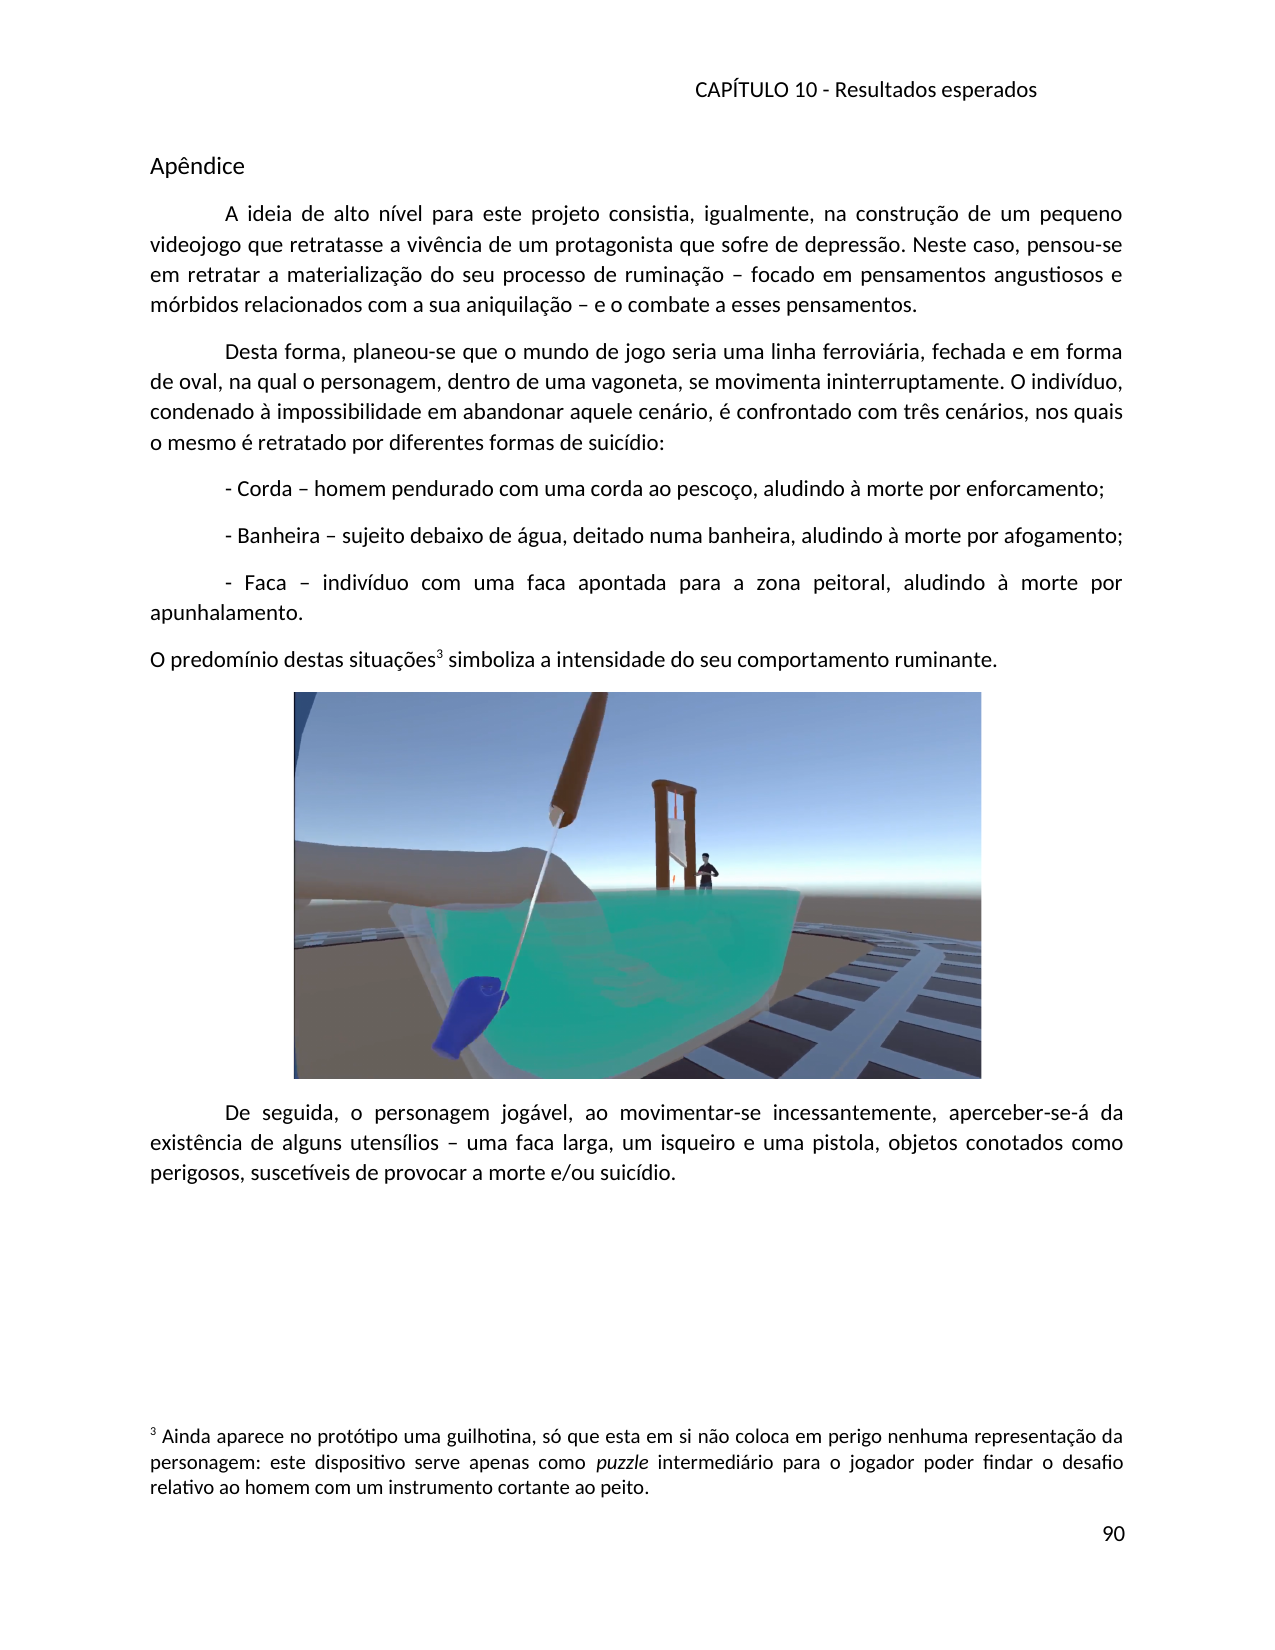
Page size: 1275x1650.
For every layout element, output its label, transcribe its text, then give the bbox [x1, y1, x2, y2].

picture [293, 692, 982, 1079]
text Desta forma, planeou-se que o mundo de jogo seria uma linha ferroviária, fechada e em forma de oval, na qual o personagem, dentro de uma vagoneta, se movimenta ininterruptamente. O indivíduo, condenado à impossibilidade em abandonar aquele cenário, é confrontado com três cenários, nos quais o mesmo é retratado por diferentes formas de suicídio: [150, 337, 1125, 456]
text - Banheira – sujeito debaixo de água, deitado numa banheira, aludindo à morte por afogamento; [150, 521, 1125, 549]
text A ideia de alto nível para este projeto consistia, igualmente, na construção de um pequeno videojogo que retratasse a vivência de um protagonista que sofre de depressão. Neste caso, pensou-se em retratar a materialização do seu processo de ruminação – focado em pensamentos angustiosos e mórbidos relacionados com a sua aniquilação – e o combate a esses pensamentos. [150, 199, 1125, 318]
text - Corda – homem pendurado com uma corda ao pescoço, aludindo à morte por enforcamento; [150, 474, 1125, 503]
text O predomínio destas situações simboliza a intensidade do seu comportamento ruminante. [150, 645, 1125, 673]
text Apêndice [150, 150, 1125, 181]
text - Faca – indivíduo com uma faca apontada para a zona peitoral, aludindo à morte por apunhalamento. [150, 568, 1125, 627]
text De seguida, o personagem jogável, ao movimentar-se incessantemente, aperceber-se-á da existência de alguns utensílios – uma faca larga, um isqueiro e uma pistola, objetos conotados como perigosos, suscetíveis de provocar a morte e/ou suicídio. [150, 1098, 1125, 1186]
